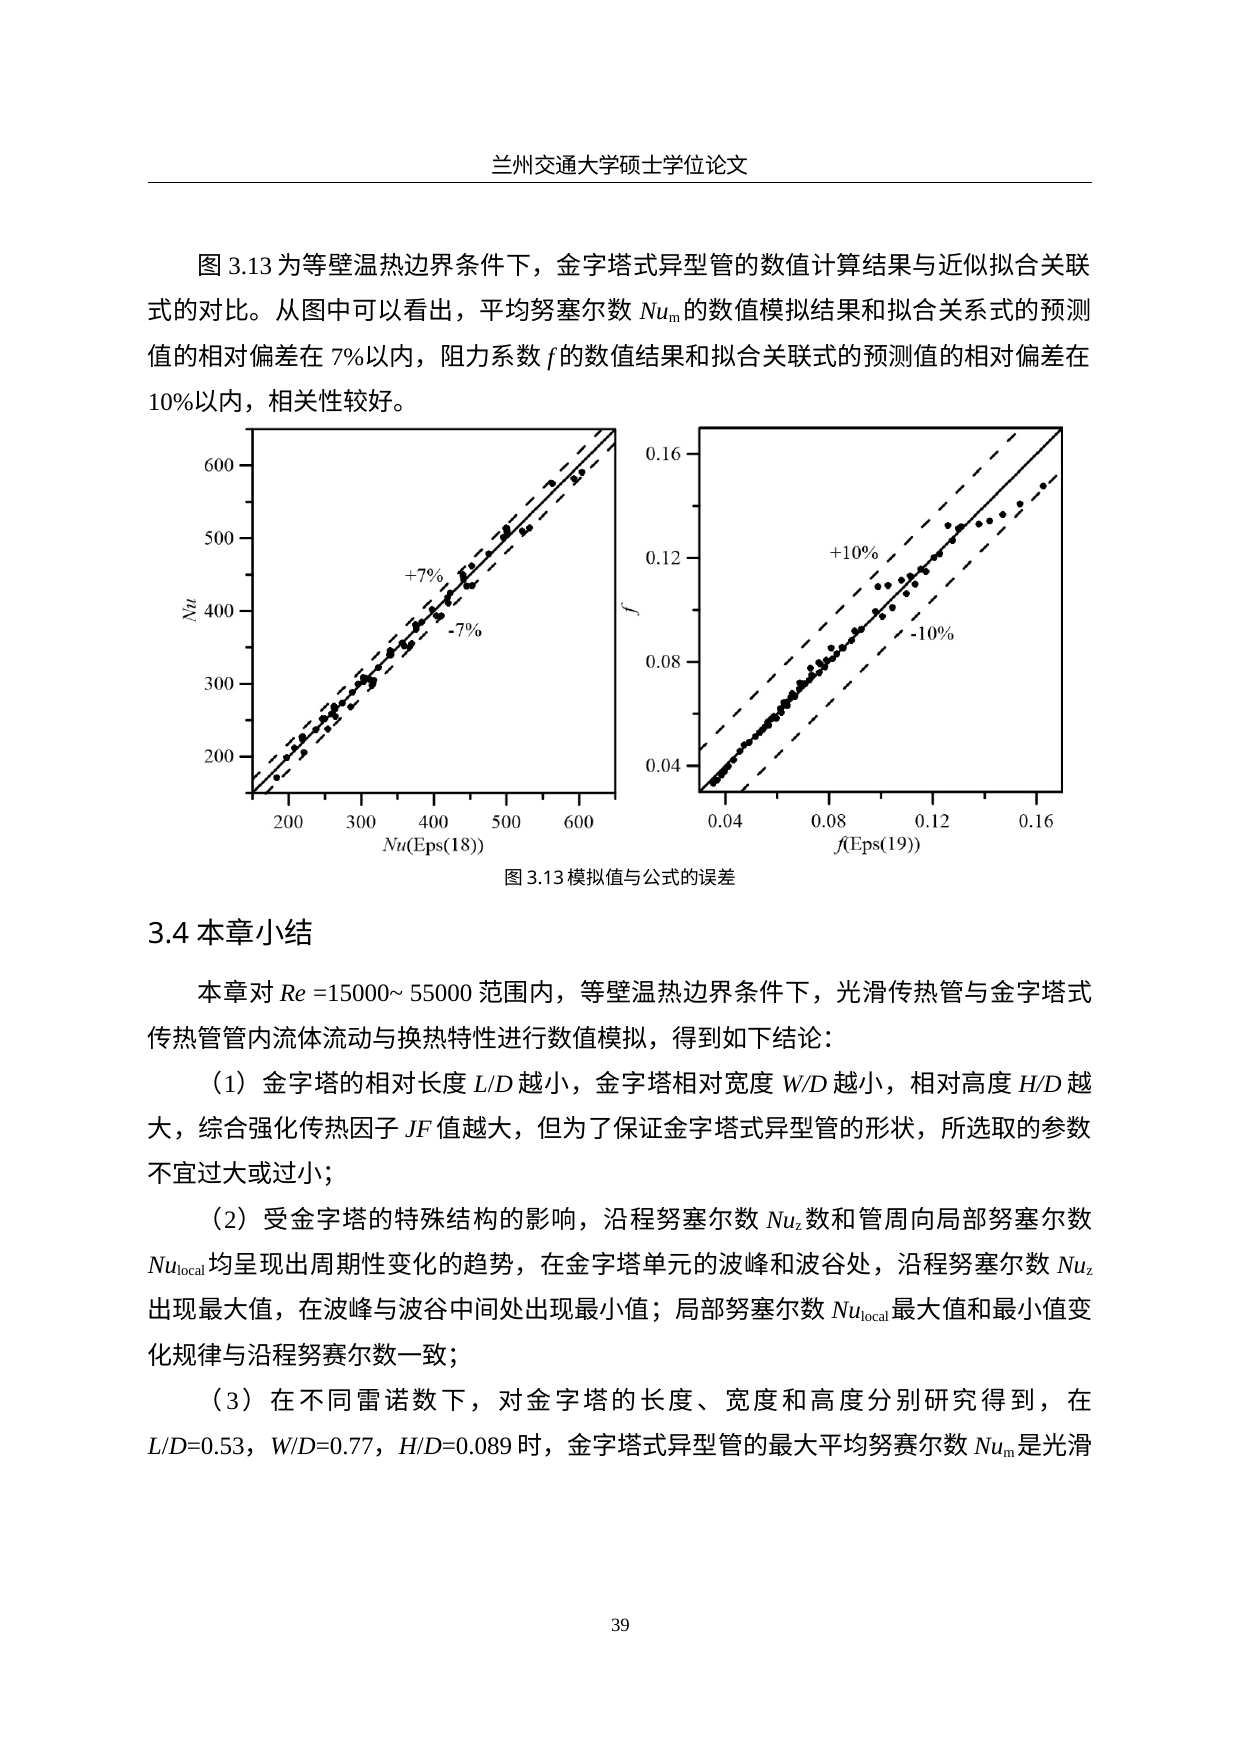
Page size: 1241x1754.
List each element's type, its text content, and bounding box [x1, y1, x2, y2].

text 图3.13模拟值与公式的误差 [148, 863, 1092, 890]
picture [177, 426, 1063, 856]
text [148, 1381, 1092, 1462]
text （1）金字塔的相对长度L/D越小，金字塔相对宽度W/D越小，相对高度H/D越大，综合强化传热因子JF值越大，但为了保证金字塔式异型管的形状，所选取的参数不宜过大或过小； [148, 1063, 1092, 1190]
text 本章对Re =15000~ 55000范围内，等壁温热边界条件下，光滑传热管与金字塔式传热管管内流体流动与换热特性进行数值模拟，得到如下结论： [148, 973, 1092, 1054]
text 图3.13为等壁温热边界条件下，金字塔式异型管的数值计算结果与近似拟合关联式的对比。从图中可以看出，平均努塞尔数Num的数值模拟结果和拟合关系式的预测值的相对偏差在7%以内，阻力系数f的数值结果和拟合关联式的预测值的相对偏差在10%以内，相关性较好。 [148, 246, 1092, 418]
text （2）受金字塔的特殊结构的影响，沿程努塞尔数Nuz数和管周向局部努塞尔数Nulocal均呈现出周期性变化的趋势，在金字塔单元的波峰和波谷处，沿程努塞尔数Nuz出现最大值，在波峰与波谷中间处出现最小值；局部努塞尔数Nulocal最大值和最小值变化规律与沿程努赛尔数一致； [148, 1199, 1092, 1371]
subtitle 3.4 本章小结 [148, 909, 1092, 952]
